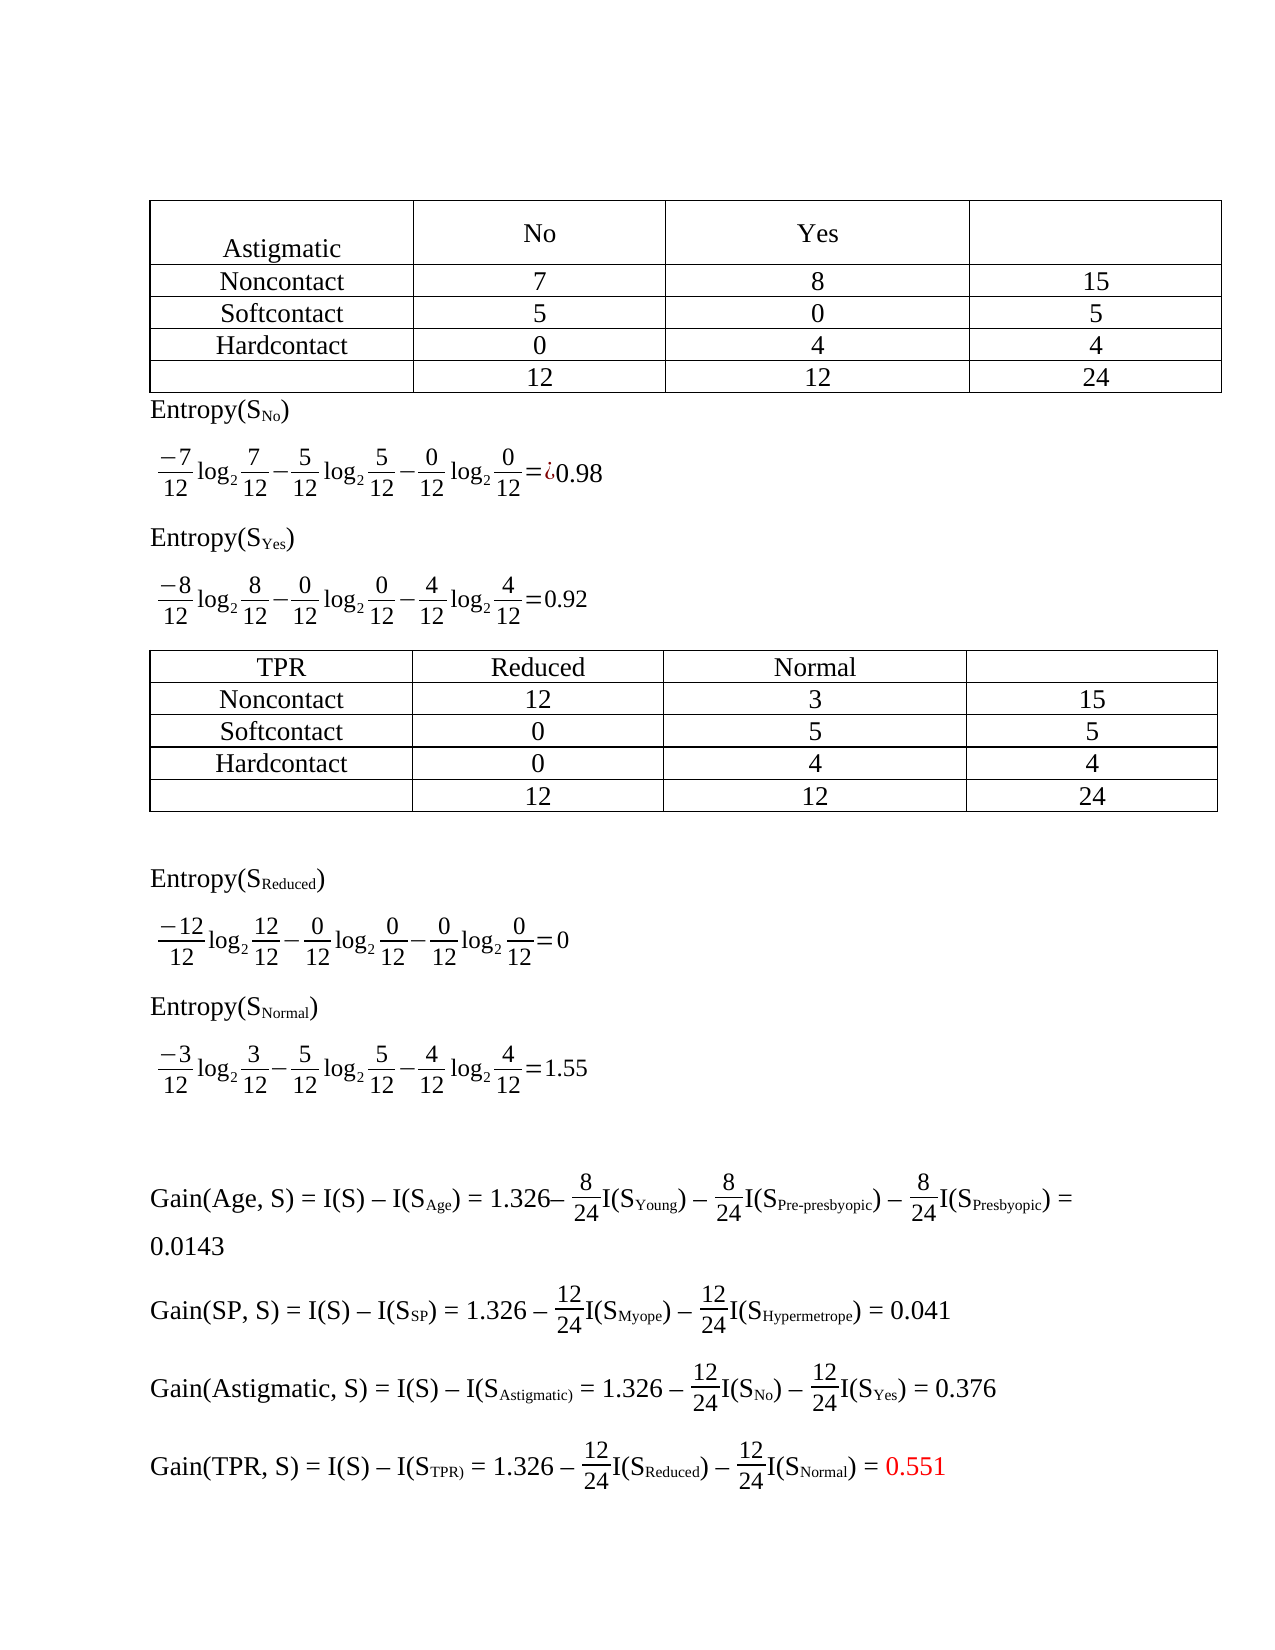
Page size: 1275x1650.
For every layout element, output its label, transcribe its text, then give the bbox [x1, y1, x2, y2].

table_cell 5 [970, 297, 1221, 328]
table_cell Hardcontact [151, 748, 412, 778]
table_cell [151, 780, 412, 811]
table_cell 12 [413, 683, 663, 714]
table_cell 3 [664, 683, 966, 714]
table_cell Noncontact [151, 683, 412, 714]
table_header Astigmatic [151, 201, 413, 263]
table_cell Hardcontact [151, 329, 413, 360]
table_cell Softcontact [151, 715, 412, 746]
table_header [970, 201, 1221, 263]
table_cell 7 [414, 265, 665, 296]
table_cell 0 [413, 715, 663, 746]
table_cell 15 [967, 683, 1217, 714]
table_header Reduced [413, 651, 663, 682]
table_cell 24 [970, 361, 1221, 392]
table_header Yes [666, 201, 969, 263]
table_cell 15 [970, 265, 1221, 296]
table_cell 12 [413, 780, 663, 811]
table_cell [151, 361, 413, 392]
text Gain(Astigmatic, S) = I(S) – I(SAstigmatic) = 1.326 – I(SNo) – I(SYes) = 0.376 [150, 1358, 1125, 1417]
text Entropy(SYes) [150, 522, 1125, 553]
text Entropy(SNormal) [150, 990, 1125, 1021]
text Gain(TPR, S) = I(S) – I(STPR) = 1.326 – I(SReduced) – I(SNormal) = 0.551 [150, 1436, 1125, 1495]
table_cell 5 [967, 715, 1217, 746]
table_cell 0 [666, 297, 969, 328]
table_cell 4 [666, 329, 969, 360]
table_cell 12 [414, 361, 665, 392]
text Gain(Age, S) = I(S) – I(SAge) = 1.326– I(SYoung) – I(SPre-presbyopic) – I(SPresbyopic) = 0.0143 [150, 1169, 1125, 1261]
table_header [967, 651, 1217, 682]
table_cell 8 [666, 265, 969, 296]
table_cell 12 [664, 780, 966, 811]
table_header No [414, 201, 665, 263]
table_cell 24 [967, 780, 1217, 811]
text Entropy(SReduced) [150, 862, 1125, 893]
table_header Normal [664, 651, 966, 682]
table_cell Noncontact [151, 265, 413, 296]
table_cell 4 [967, 748, 1217, 778]
table_cell 0 [414, 329, 665, 360]
table_header TPR [151, 651, 412, 682]
table_cell 12 [666, 361, 969, 392]
text Gain(SP, S) = I(S) – I(SSP) = 1.326 – I(SMyope) – I(SHypermetrope) = 0.041 [150, 1280, 1125, 1339]
table_cell 4 [970, 329, 1221, 360]
text 0.98 [150, 443, 1125, 502]
text Entropy(SNo) [150, 393, 1125, 424]
table_cell 0 [413, 748, 663, 778]
table_cell Softcontact [151, 297, 413, 328]
table_cell 5 [664, 715, 966, 746]
table_cell 5 [414, 297, 665, 328]
table_cell 4 [664, 748, 966, 778]
